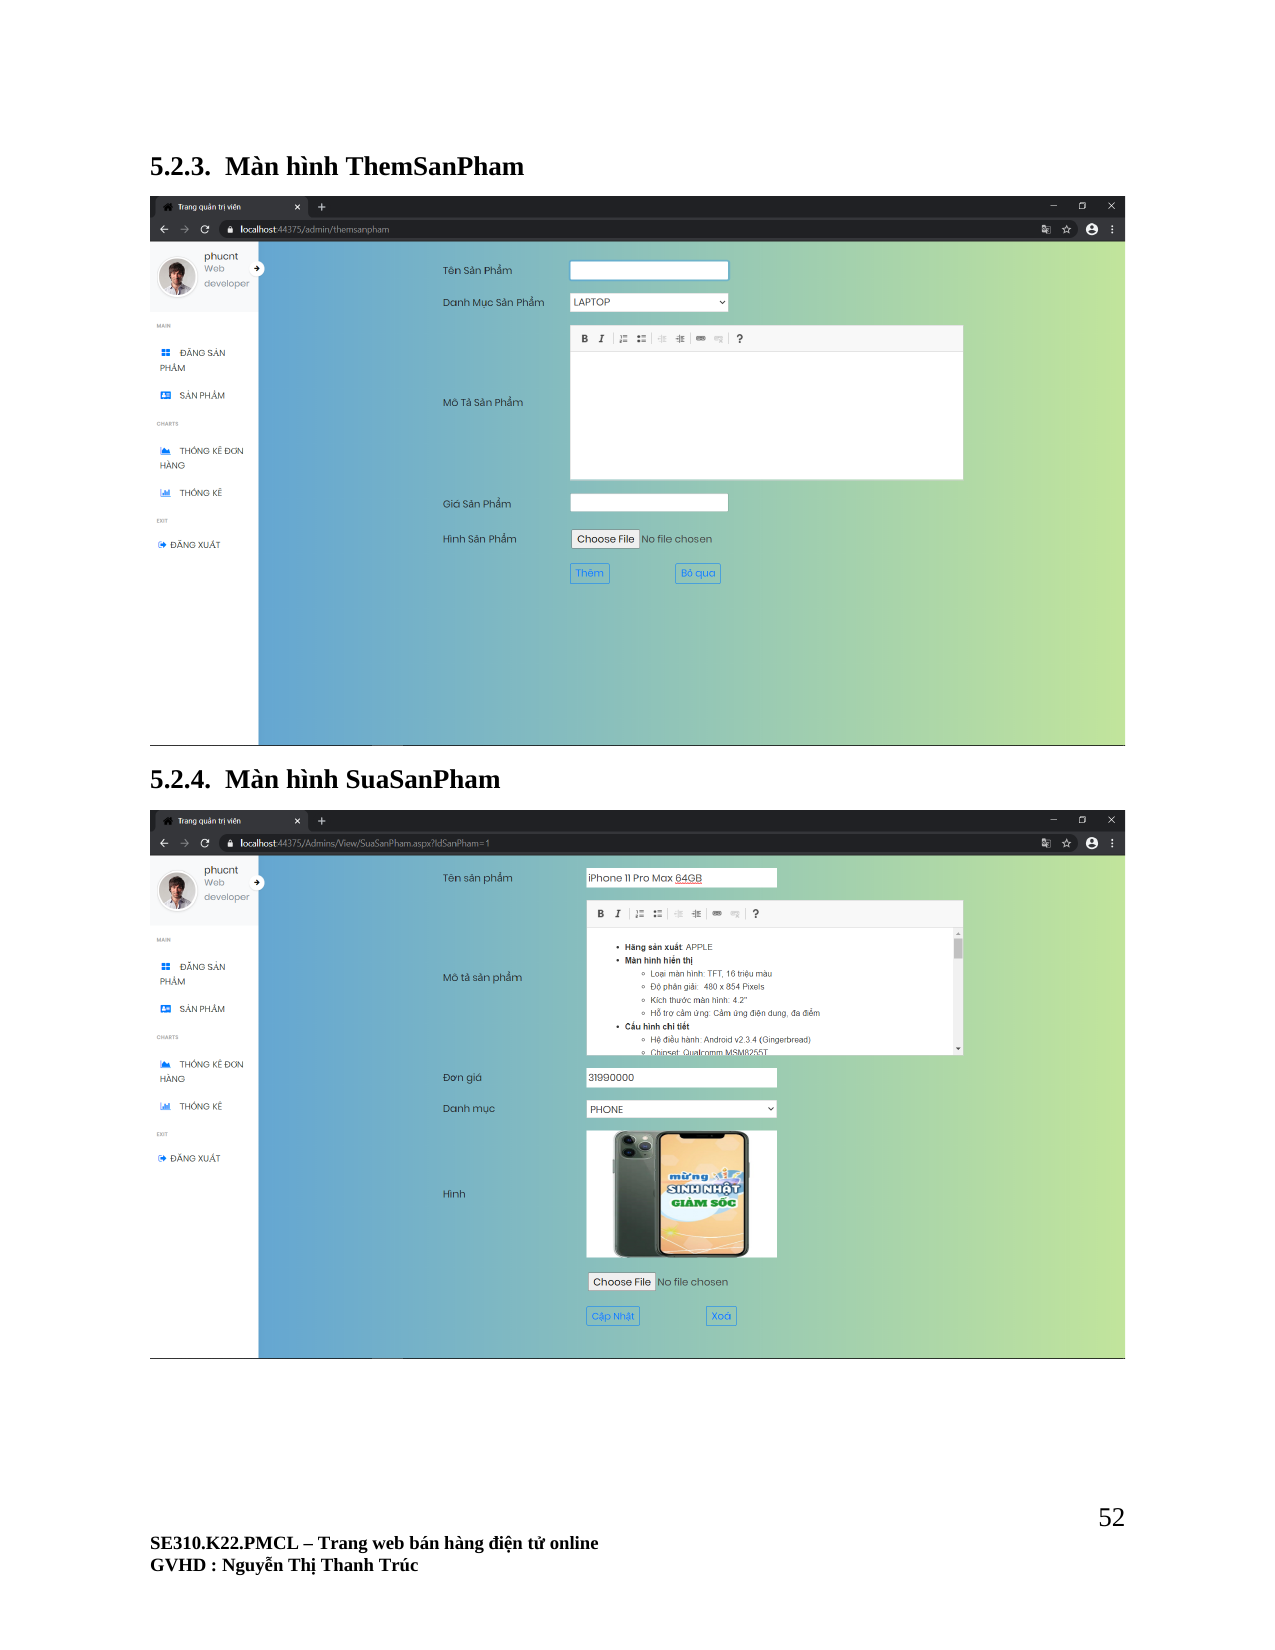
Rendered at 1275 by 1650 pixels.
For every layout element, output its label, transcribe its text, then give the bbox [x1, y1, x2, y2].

subtitle Màn hình SuaSanPham [150, 763, 1125, 795]
picture [150, 196, 1125, 746]
picture [150, 810, 1125, 1359]
subtitle Màn hình ThemSanPham [150, 150, 1125, 181]
